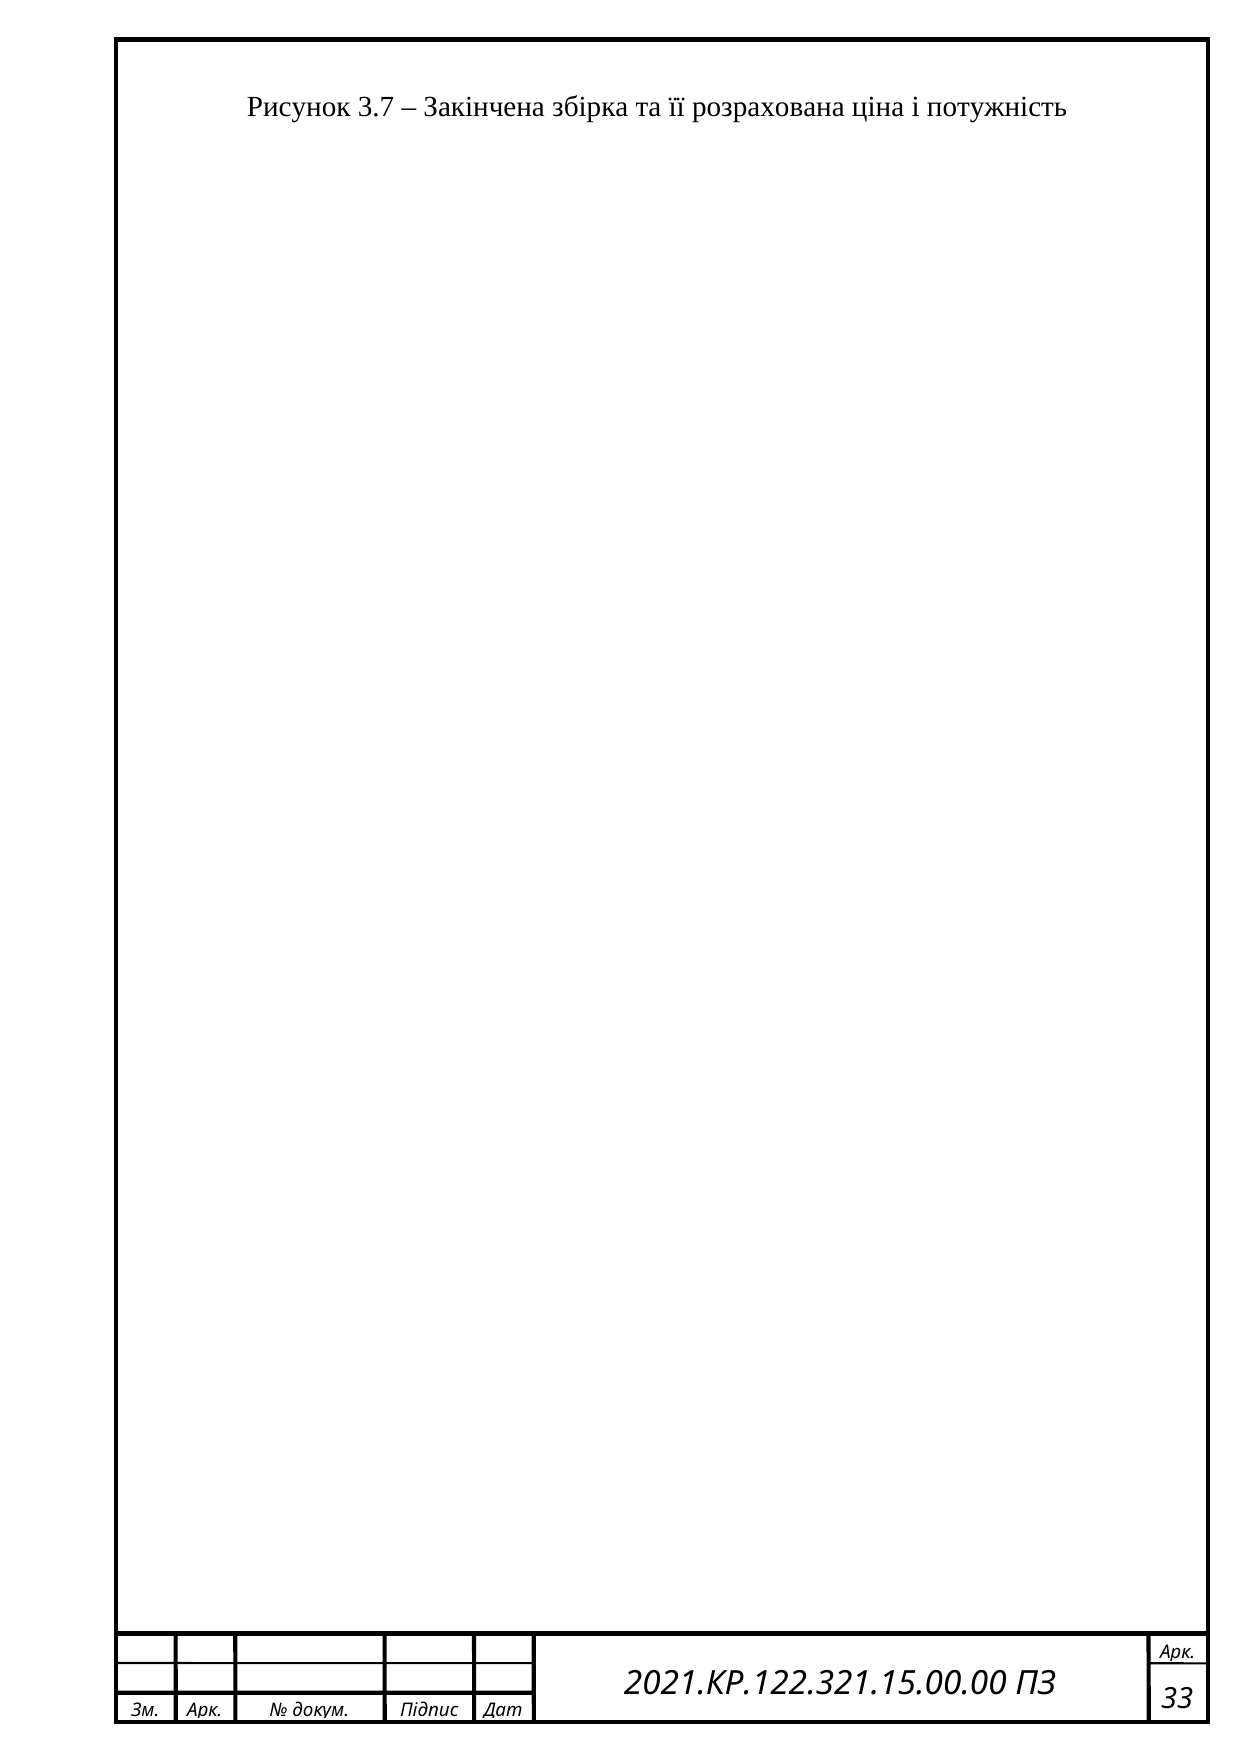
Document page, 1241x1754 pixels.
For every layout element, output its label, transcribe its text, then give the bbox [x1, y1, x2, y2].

text Рисунок 3.7 – Закінчена збірка та її розрахована ціна і потужність [133, 89, 1181, 122]
